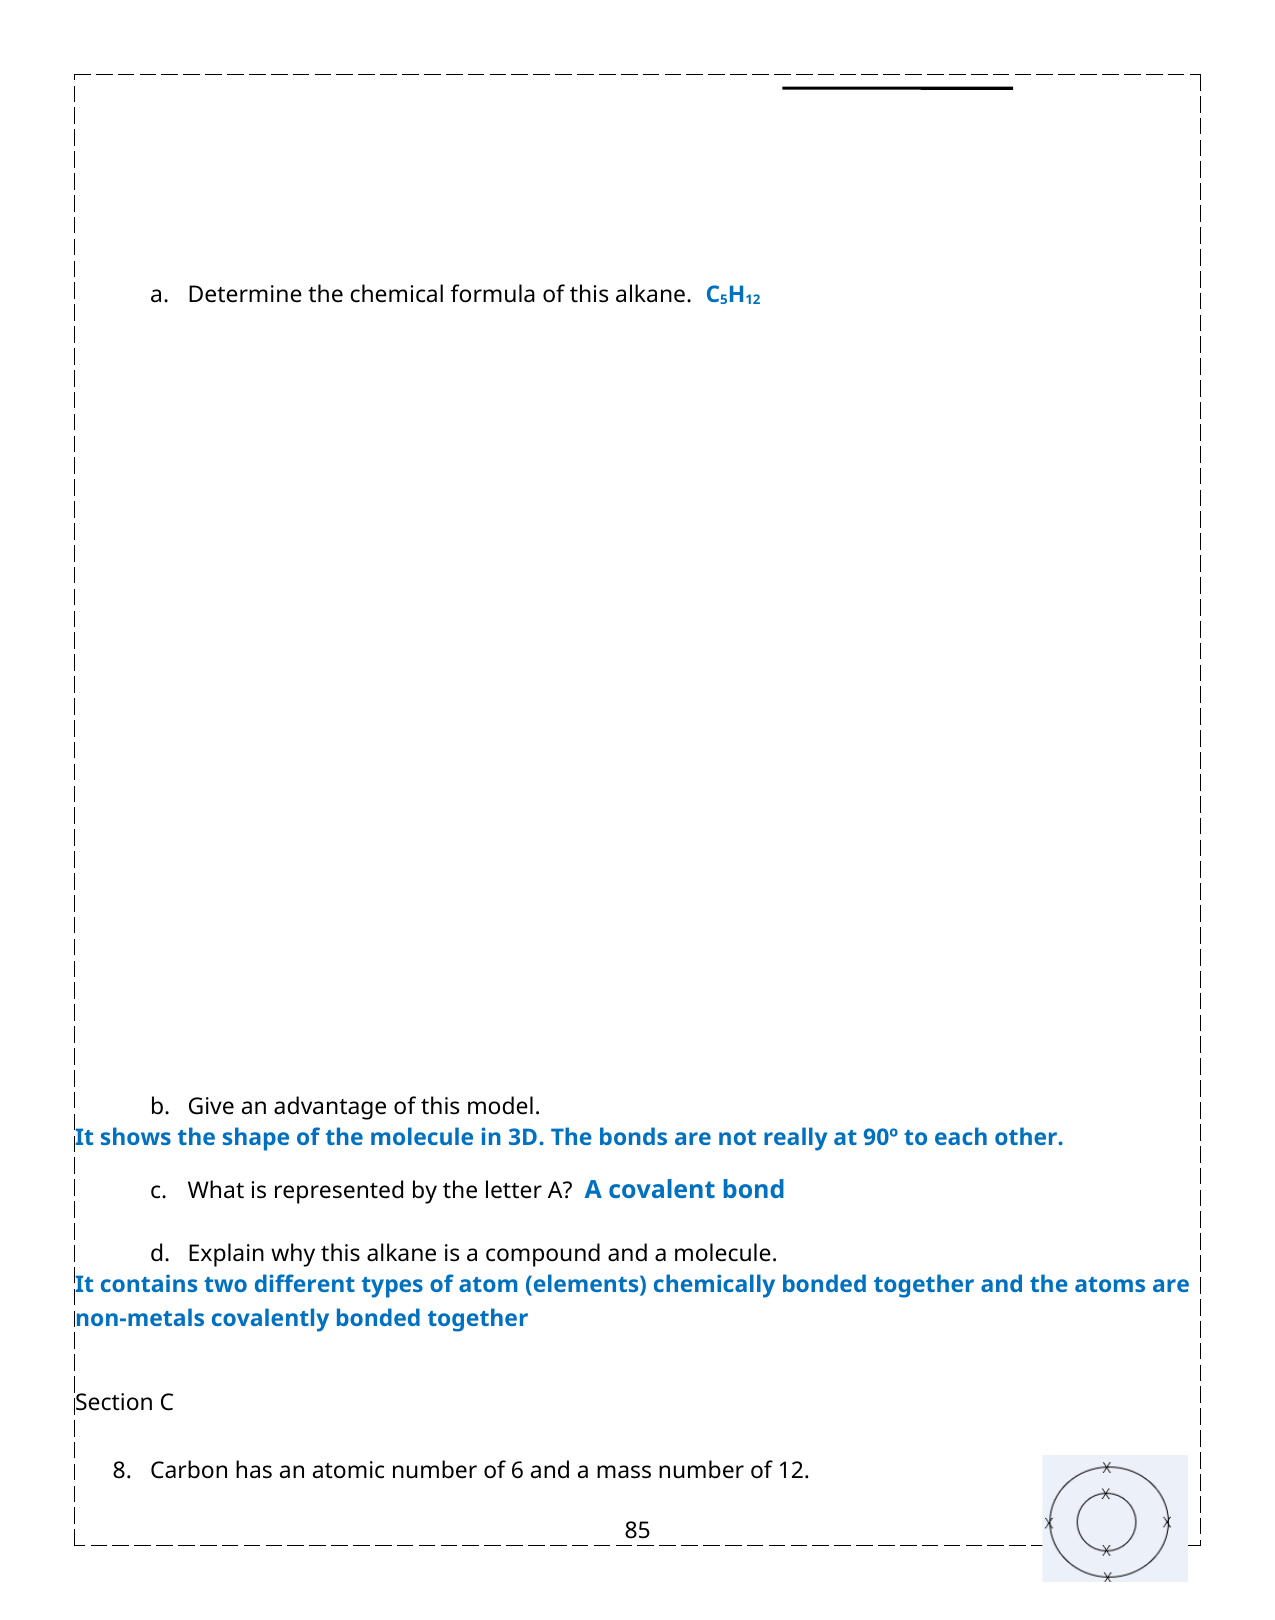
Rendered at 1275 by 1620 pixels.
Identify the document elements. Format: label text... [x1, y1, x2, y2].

list Section C [75, 1386, 1200, 1417]
list Determine the chemical formula of this alkane. C5H12 [150, 277, 1200, 309]
picture [1041, 1455, 1188, 1580]
list Carbon has an atomic number of 6 and a mass number of 12. [112, 1454, 1200, 1485]
text It contains two different types of atom (elements) chemically bonded together and the atoms are non-metals covalently bonded together [75, 1268, 1200, 1333]
list Give an advantage of this model. [150, 1090, 1200, 1121]
text It shows the shape of the molecule in 3D. The bonds are not really at 90º to each other. [75, 1121, 1200, 1152]
list What is represented by the letter A? A covalent bond [150, 1172, 1200, 1206]
list Explain why this alkane is a compound and a molecule. [150, 1237, 1200, 1268]
